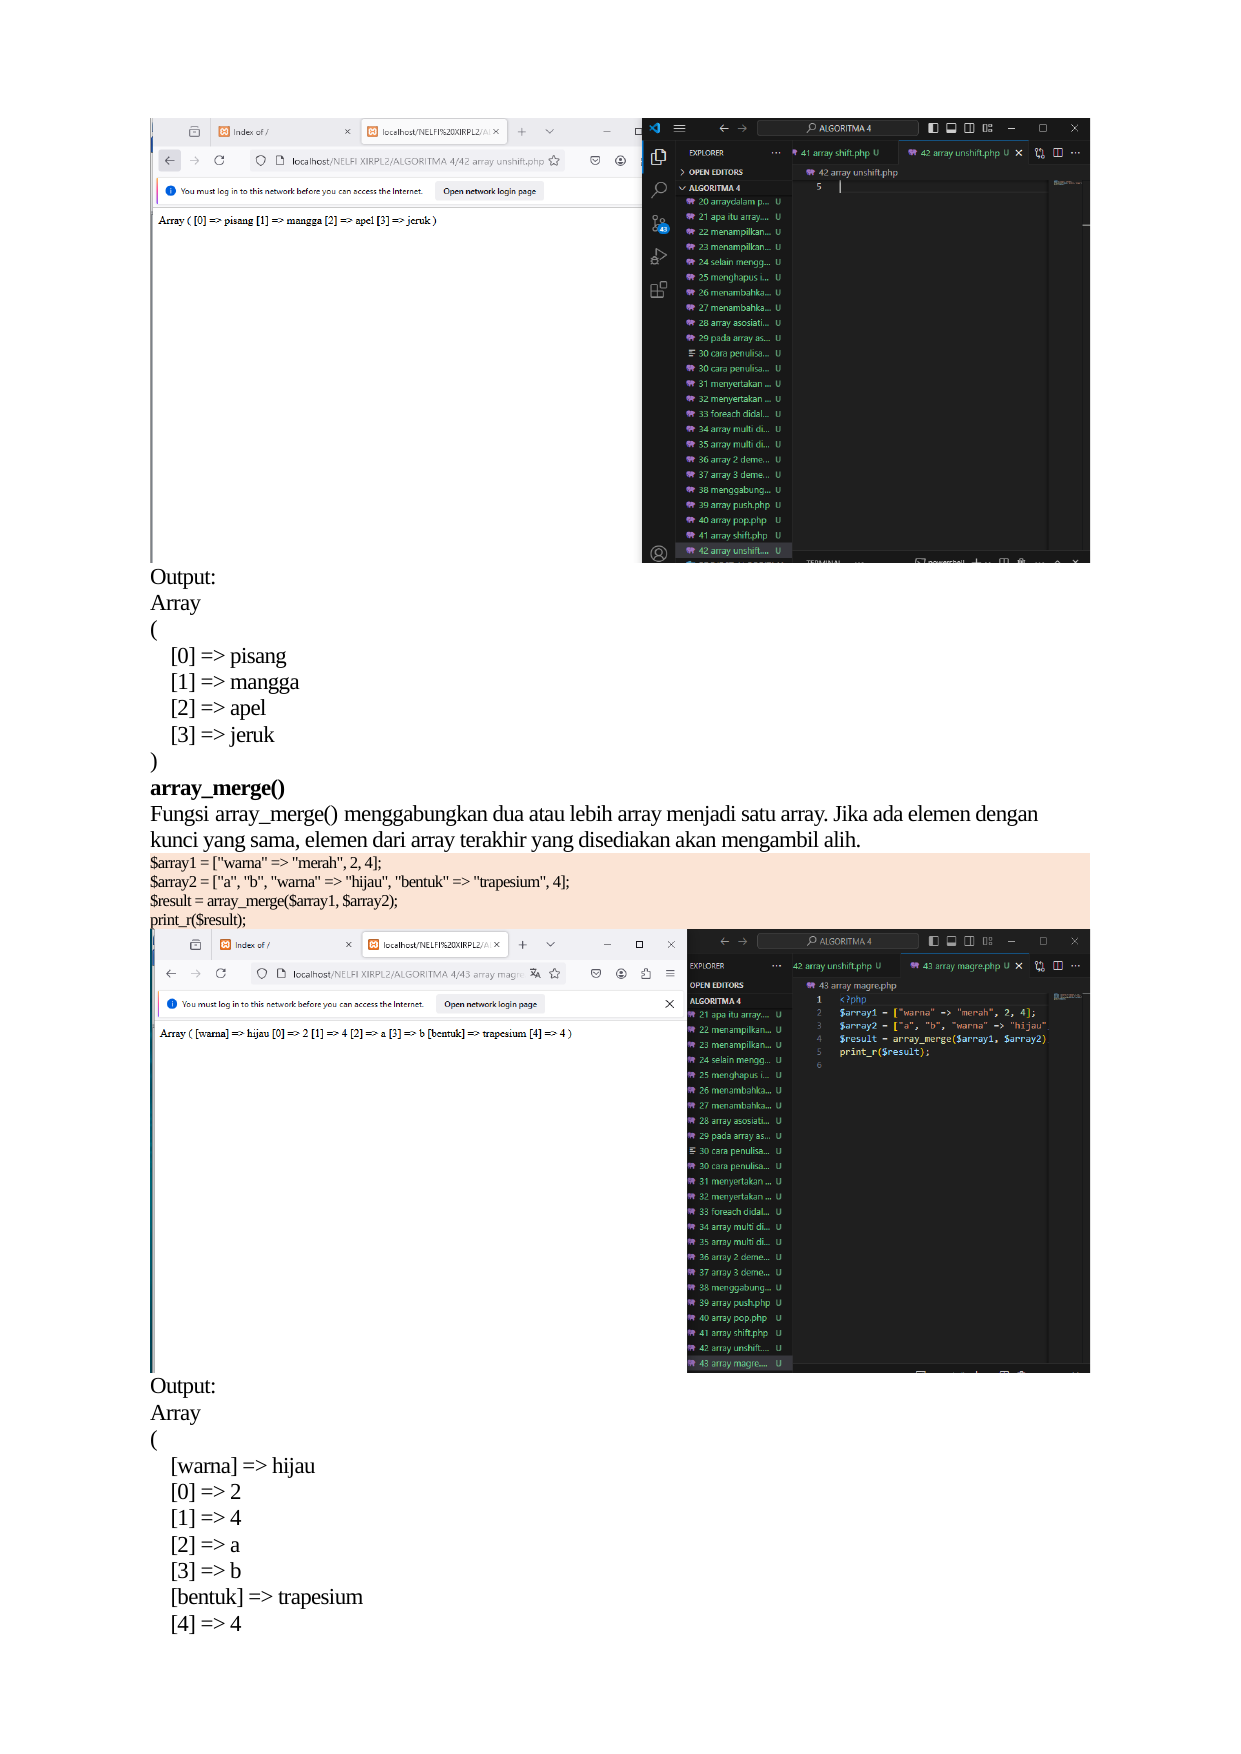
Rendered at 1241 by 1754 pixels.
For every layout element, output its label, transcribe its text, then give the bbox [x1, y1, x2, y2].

text [bentuk] => trapesium [150, 1583, 1090, 1610]
picture [150, 929, 1091, 1373]
text Output: [150, 563, 1090, 589]
text ) [150, 747, 1090, 773]
text Output: [150, 1373, 1090, 1399]
text Array [150, 1399, 1090, 1425]
text [2] => a [150, 1531, 1090, 1557]
text [3] => jeruk [150, 721, 1090, 747]
text [0] => 2 [150, 1478, 1090, 1504]
text [0] => pisang [150, 642, 1090, 668]
text ( [150, 1425, 1090, 1452]
text array_merge() [150, 773, 1090, 800]
text [1] => mangga [150, 668, 1090, 694]
picture [150, 118, 1091, 563]
text ( [150, 615, 1090, 642]
text Fungsi array_merge() menggabungkan dua atau lebih array menjadi satu array. Jika ada elemen dengan kunci yang sama, elemen dari array terakhir yang disediakan akan mengambil alih. [150, 800, 1090, 853]
text $result = array_merge($array1, $array2); [150, 891, 1090, 910]
text [3] => b [150, 1557, 1090, 1583]
text print_r($result); [150, 910, 1090, 929]
text [warna] => hijau [150, 1452, 1090, 1478]
text Array [150, 589, 1090, 615]
text $array1 = ["warna" => "merah", 2, 4]; [150, 853, 1090, 872]
text $array2 = ["a", "b", "warna" => "hijau", "bentuk" => "trapesium", 4]; [150, 872, 1090, 891]
text [2] => apel [150, 694, 1090, 721]
text [1] => 4 [150, 1504, 1090, 1531]
text [4] => 4 [150, 1610, 1090, 1636]
